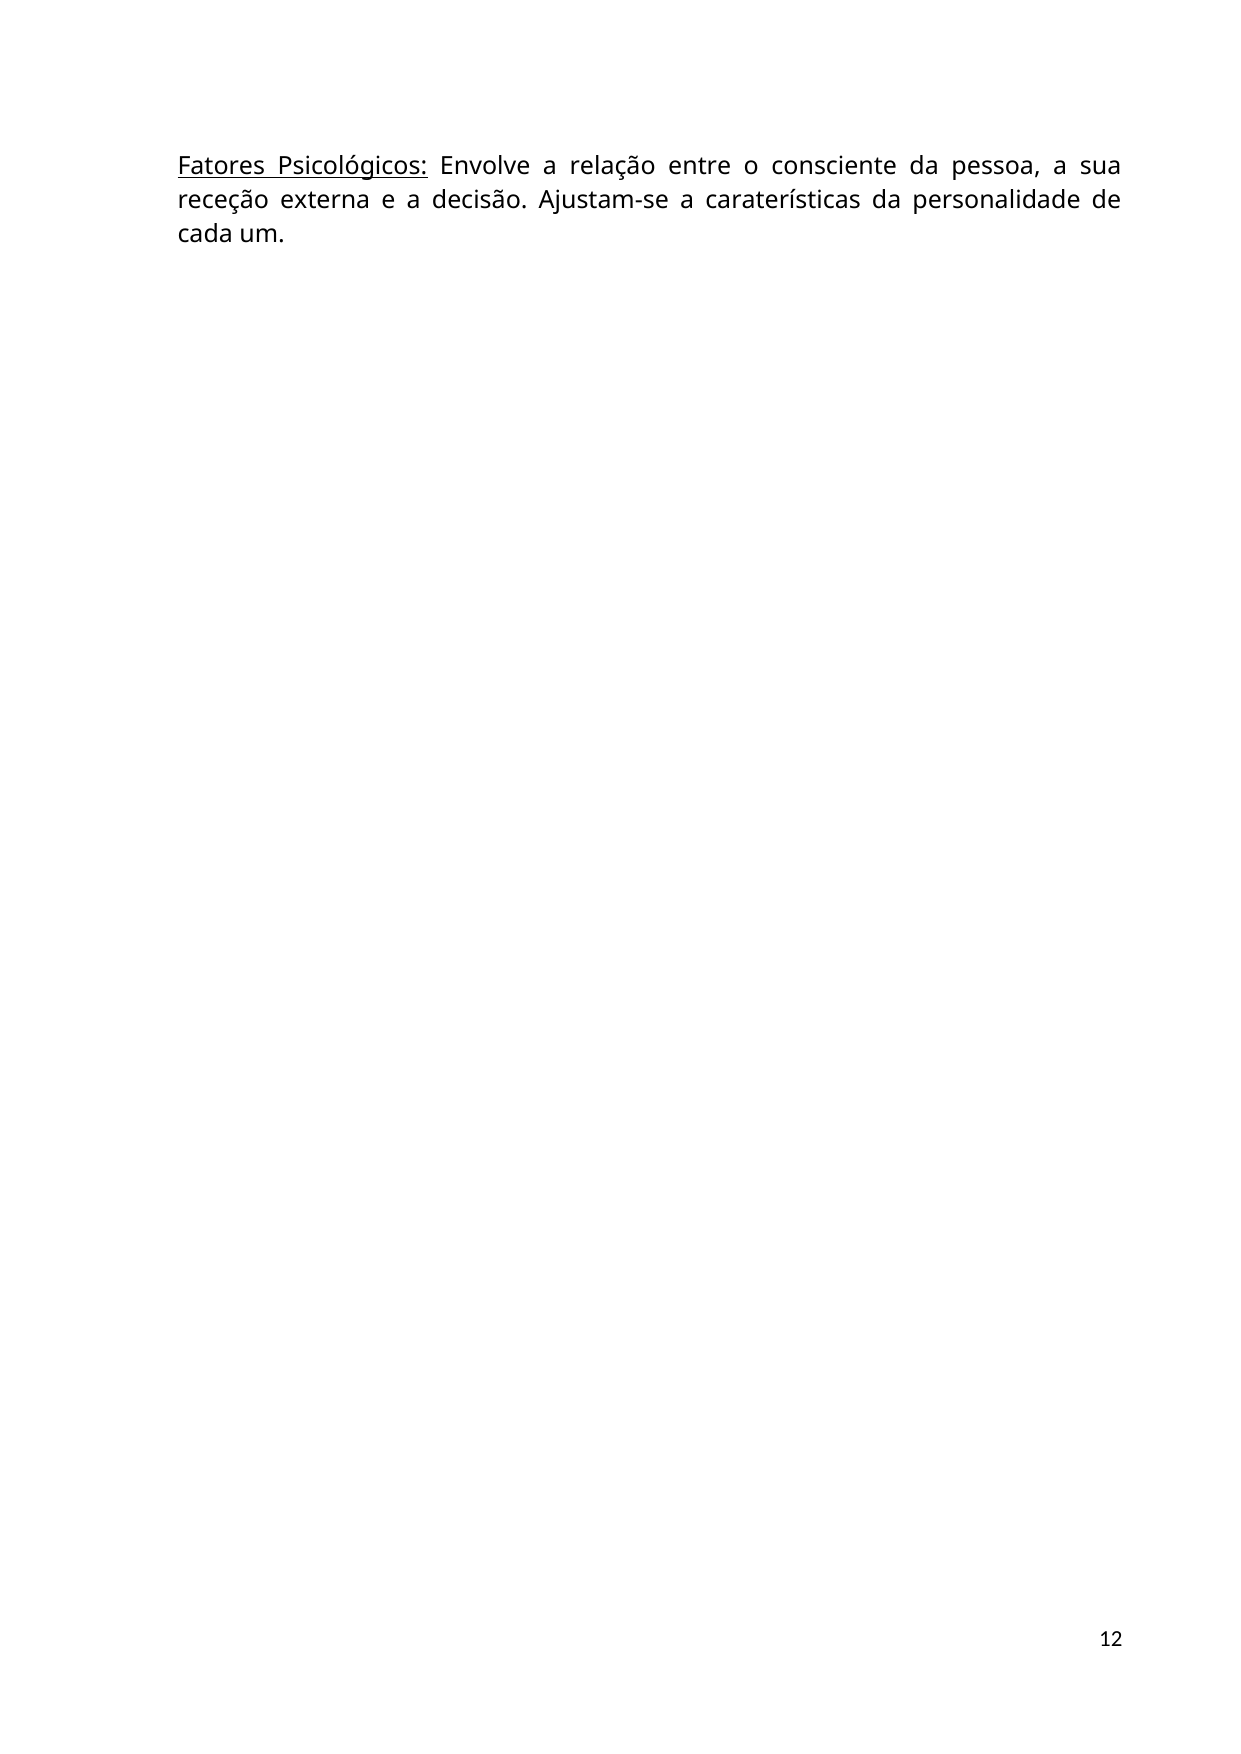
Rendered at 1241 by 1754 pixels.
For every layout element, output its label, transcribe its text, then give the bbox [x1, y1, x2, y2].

text Fatores Psicológicos: Envolve a relação entre o consciente da pessoa, a sua receção externa e a decisão. Ajustam-se a caraterísticas da personalidade de cada um. [177, 148, 1122, 250]
